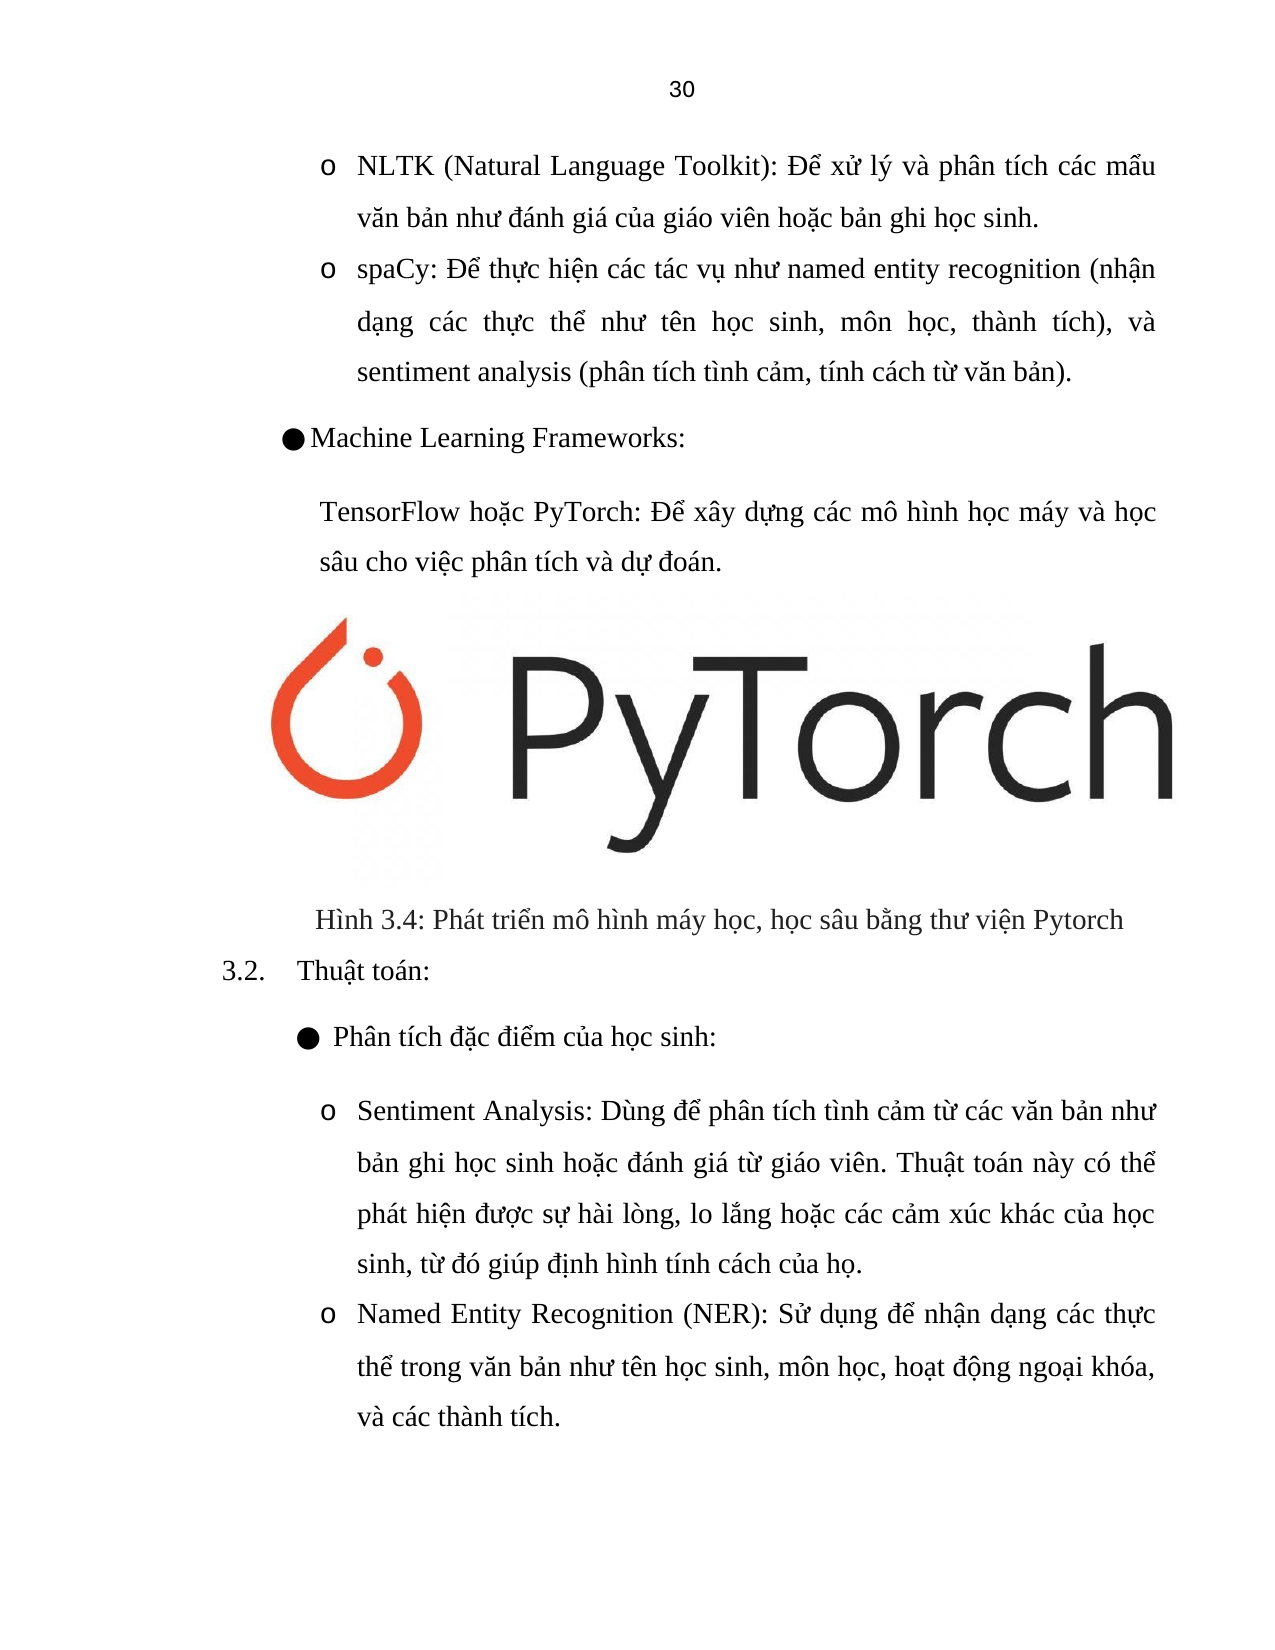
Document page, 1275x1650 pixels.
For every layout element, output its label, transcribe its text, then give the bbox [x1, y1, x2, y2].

text TensorFlow hoặc PyTorch: Để xây dựng các mô hình học máy và học sâu cho việc phân tích và dự đoán. [319, 494, 1157, 578]
text Hình 3.4: Phát triển mô hình máy học, học sâu bằng thư viện Pytorch [282, 902, 1157, 936]
list NLTK (Natural Language Toolkit): Để xử lý và phân tích các mẩu văn bản như đánh giá của giáo viên hoặc bản ghi học sinh. [319, 148, 1157, 234]
list Named Entity Recognition (NER): Sử dụng để nhận dạng các thực thể trong văn bản như tên học sinh, môn học, hoạt động ngoại khóa, và các thành tích. [319, 1296, 1157, 1433]
list Sentiment Analysis: Dùng để phân tích tình cảm từ các văn bản như bản ghi học sinh hoặc đánh giá từ giáo viên. Thuật toán này có thể phát hiện được sự hài lòng, lo lắng hoặc các cảm xúc khác của học sinh, từ đó giúp định hình tính cách của họ. [319, 1093, 1157, 1279]
list Thuật toán: [222, 953, 1157, 986]
list Machine Learning Frameworks: [281, 404, 1157, 464]
list Phân tích đặc điểm của học sinh: [295, 1003, 1157, 1063]
picture [251, 594, 1202, 888]
list spaCy: Để thực hiện các tác vụ như named entity recognition (nhận dạng các thực thể như tên học sinh, môn học, thành tích), và sentiment analysis (phân tích tình cảm, tính cách từ văn bản). [319, 251, 1157, 387]
